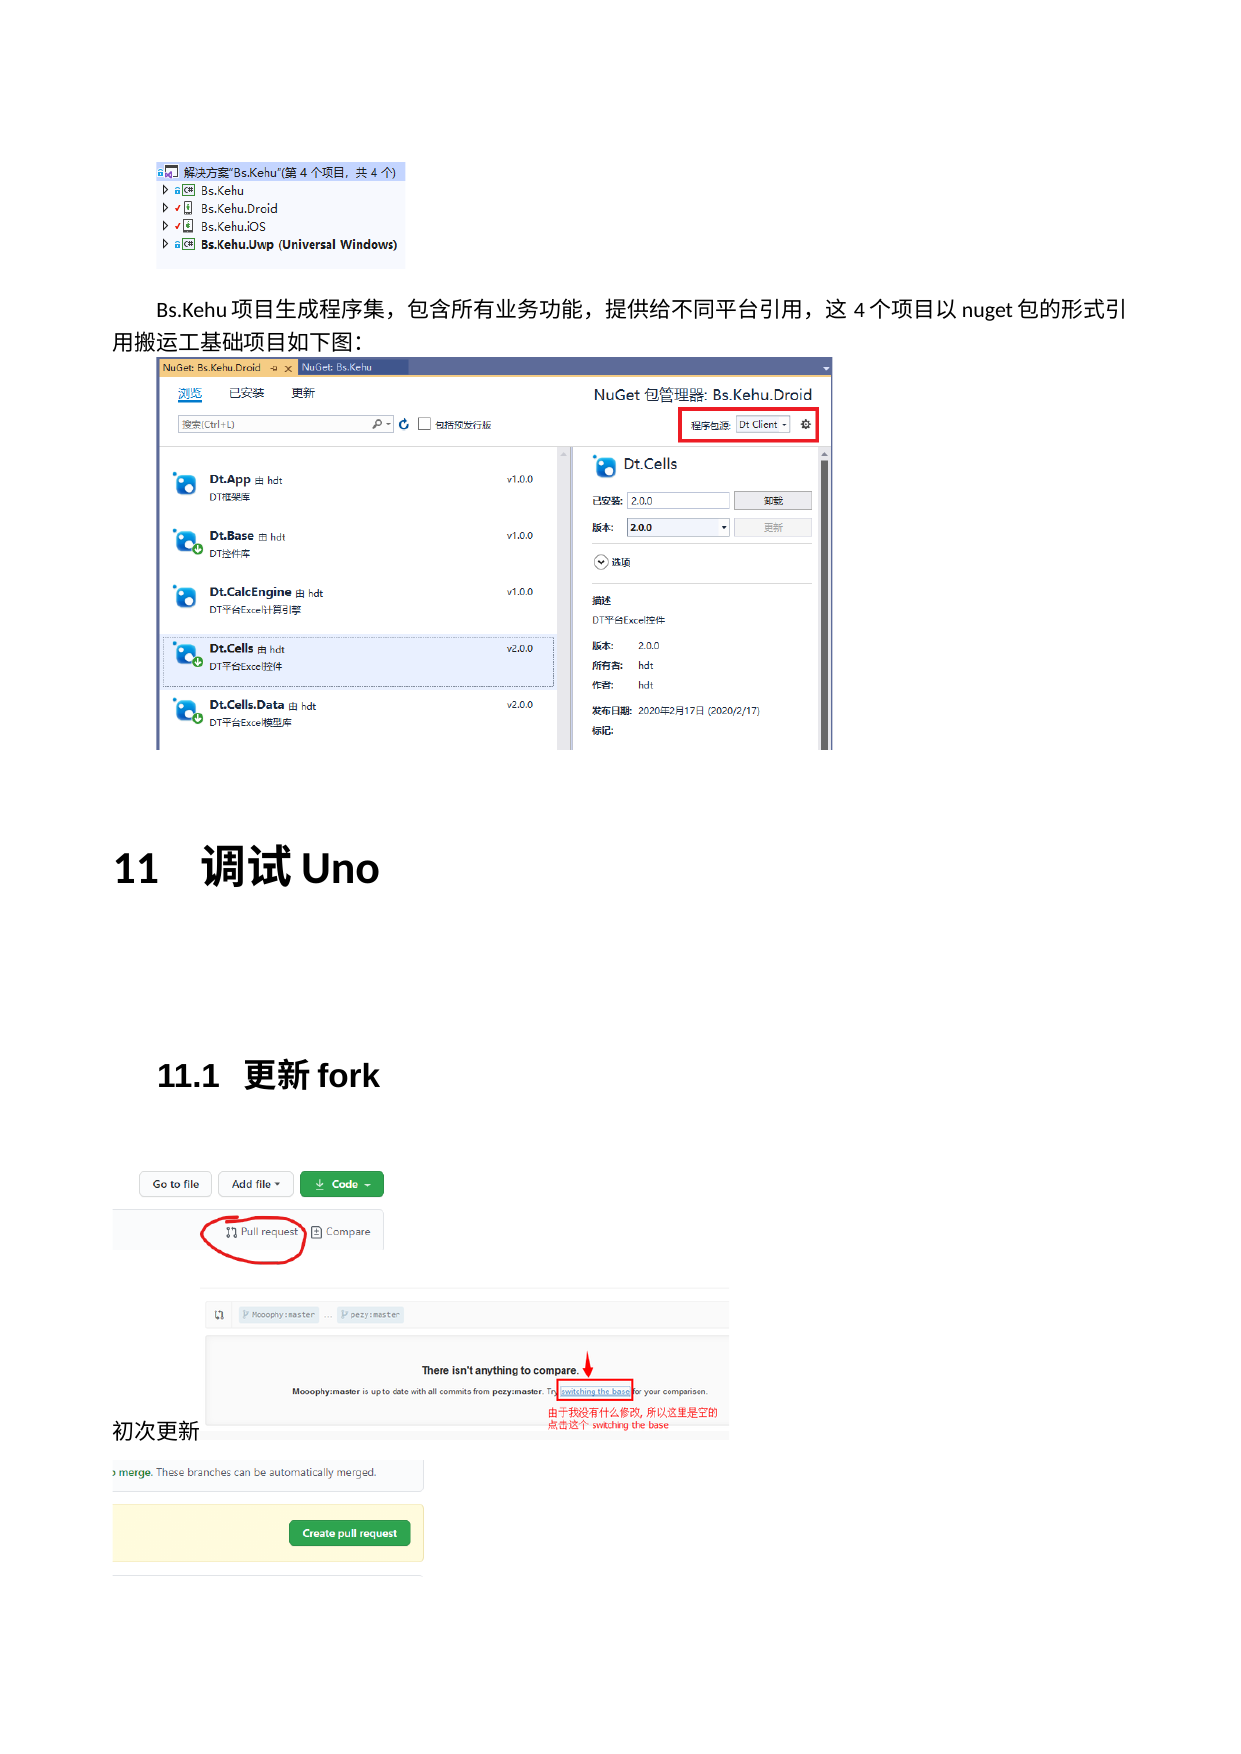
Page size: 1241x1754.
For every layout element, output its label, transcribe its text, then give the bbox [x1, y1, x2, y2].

text Bs.Kehu项目生成程序集，包含所有业务功能，提供给不同平台引用，这4个项目以nuget包的形式引用搬运工基础项目如下图： [112, 292, 1128, 357]
subtitle 更新fork [157, 1040, 1128, 1105]
picture [112, 1460, 461, 1577]
picture [156, 162, 406, 269]
subtitle 调试Uno [112, 815, 1128, 912]
picture [200, 1279, 730, 1440]
picture [156, 357, 833, 750]
picture [112, 1167, 393, 1265]
